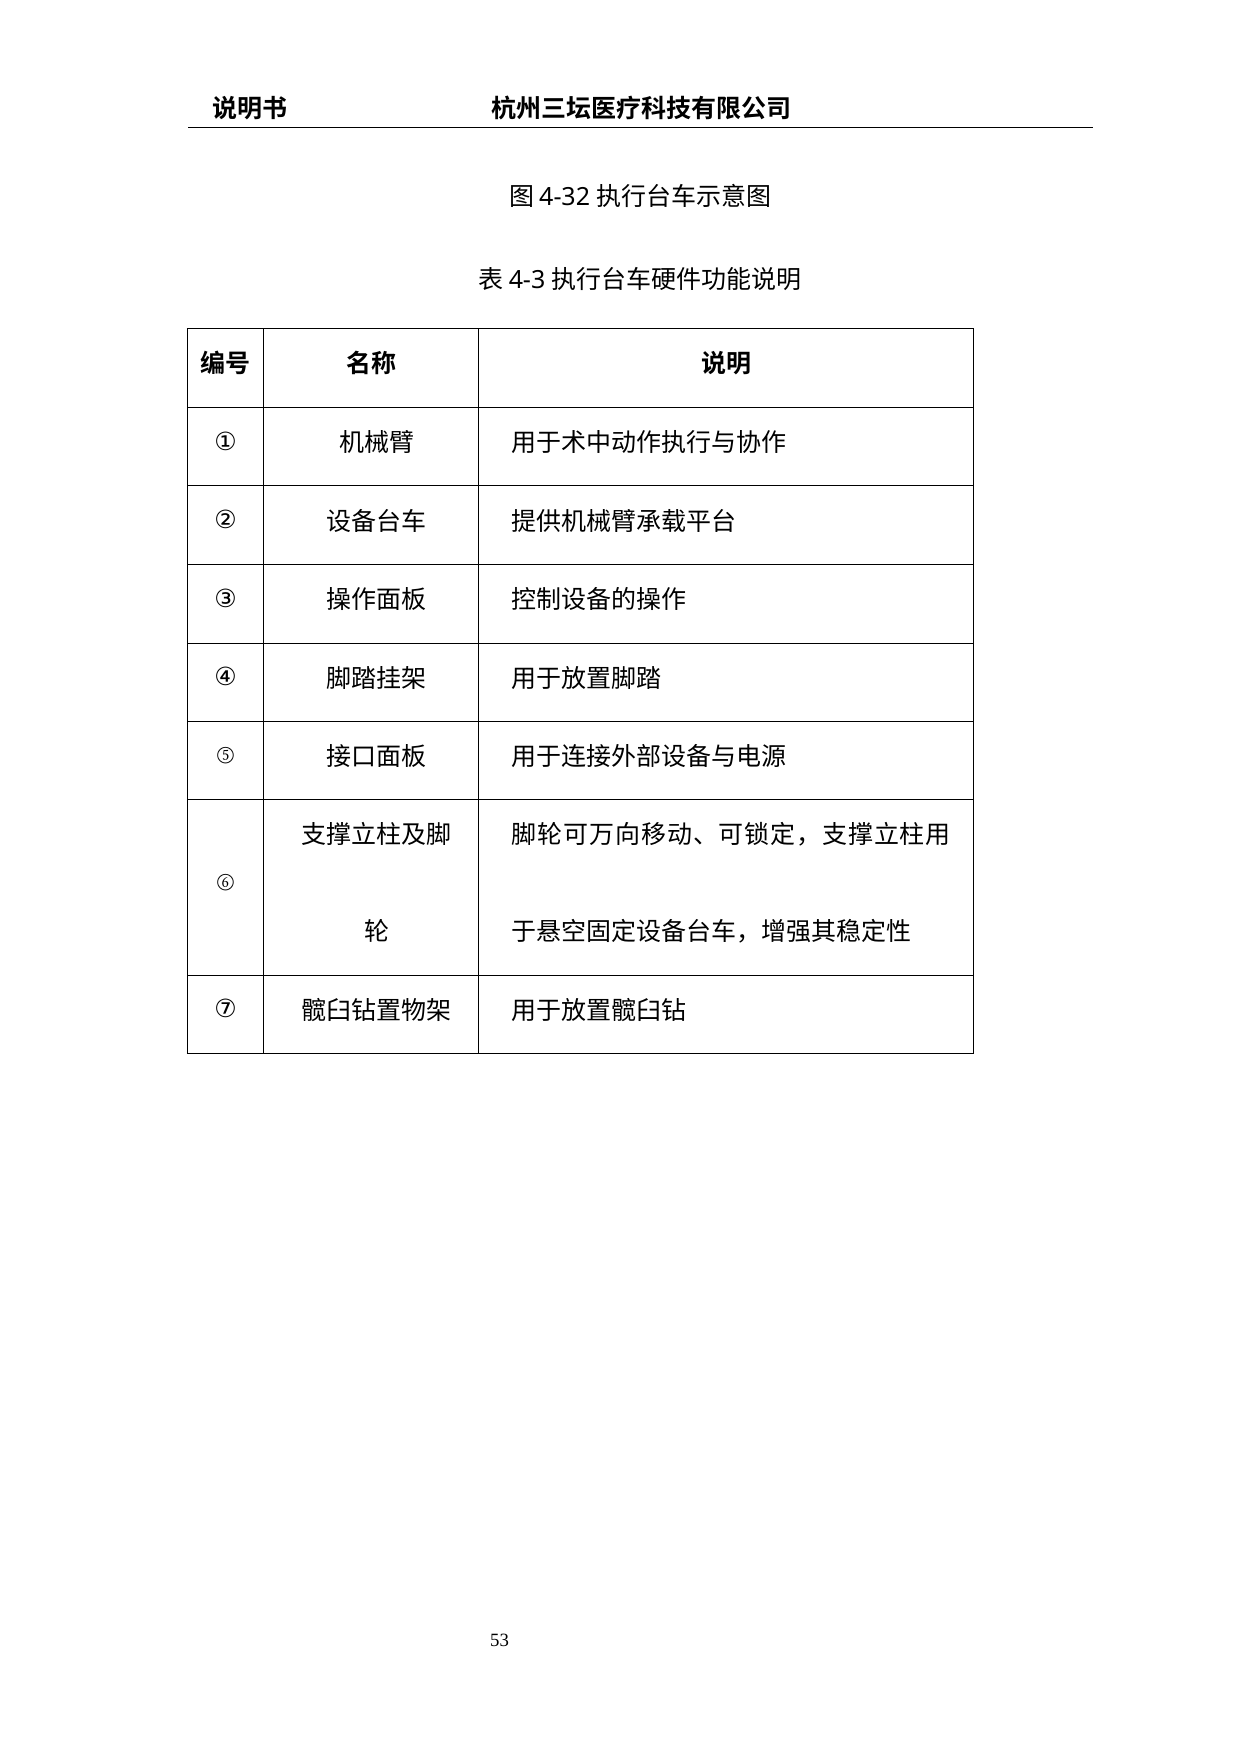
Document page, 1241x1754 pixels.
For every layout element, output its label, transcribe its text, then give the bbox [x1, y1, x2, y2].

table_cell 用于连接外部设备与电源 [479, 722, 973, 799]
table_cell 用于术中动作执行与协作 [479, 408, 973, 485]
table_cell 脚踏挂架 [264, 644, 478, 721]
table_cell 设备台车 [264, 486, 478, 564]
table_cell 髋臼钻置物架 [264, 976, 478, 1053]
table_cell 机械臂 [264, 408, 478, 485]
table_cell ① [188, 408, 263, 485]
table_cell ⑤ [188, 722, 263, 799]
table_header 说明 [479, 329, 973, 407]
table_cell 提供机械臂承载平台 [479, 486, 973, 564]
text 表4-3 执行台车硬件功能说明 [187, 245, 1093, 310]
table_cell 控制设备的操作 [479, 565, 973, 642]
table_cell 用于放置脚踏 [479, 644, 973, 721]
table_cell ⑦ [188, 976, 263, 1053]
table_header 名称 [264, 329, 478, 407]
table_cell 接口面板 [264, 722, 478, 799]
table_cell 支撑立柱及脚轮 [264, 800, 478, 974]
table_cell 操作面板 [264, 565, 478, 642]
text 图4-32 执行台车示意图 [187, 162, 1093, 227]
table_cell ② [188, 486, 263, 564]
table_cell ⑥ [188, 800, 263, 974]
table_cell 用于放置髋臼钻 [479, 976, 973, 1053]
table_cell ④ [188, 644, 263, 721]
table_cell 脚轮可万向移动、可锁定，支撑立柱用于悬空固定设备台车，增强其稳定性 [479, 800, 973, 974]
table_cell ③ [188, 565, 263, 642]
table_header 编号 [188, 329, 263, 407]
